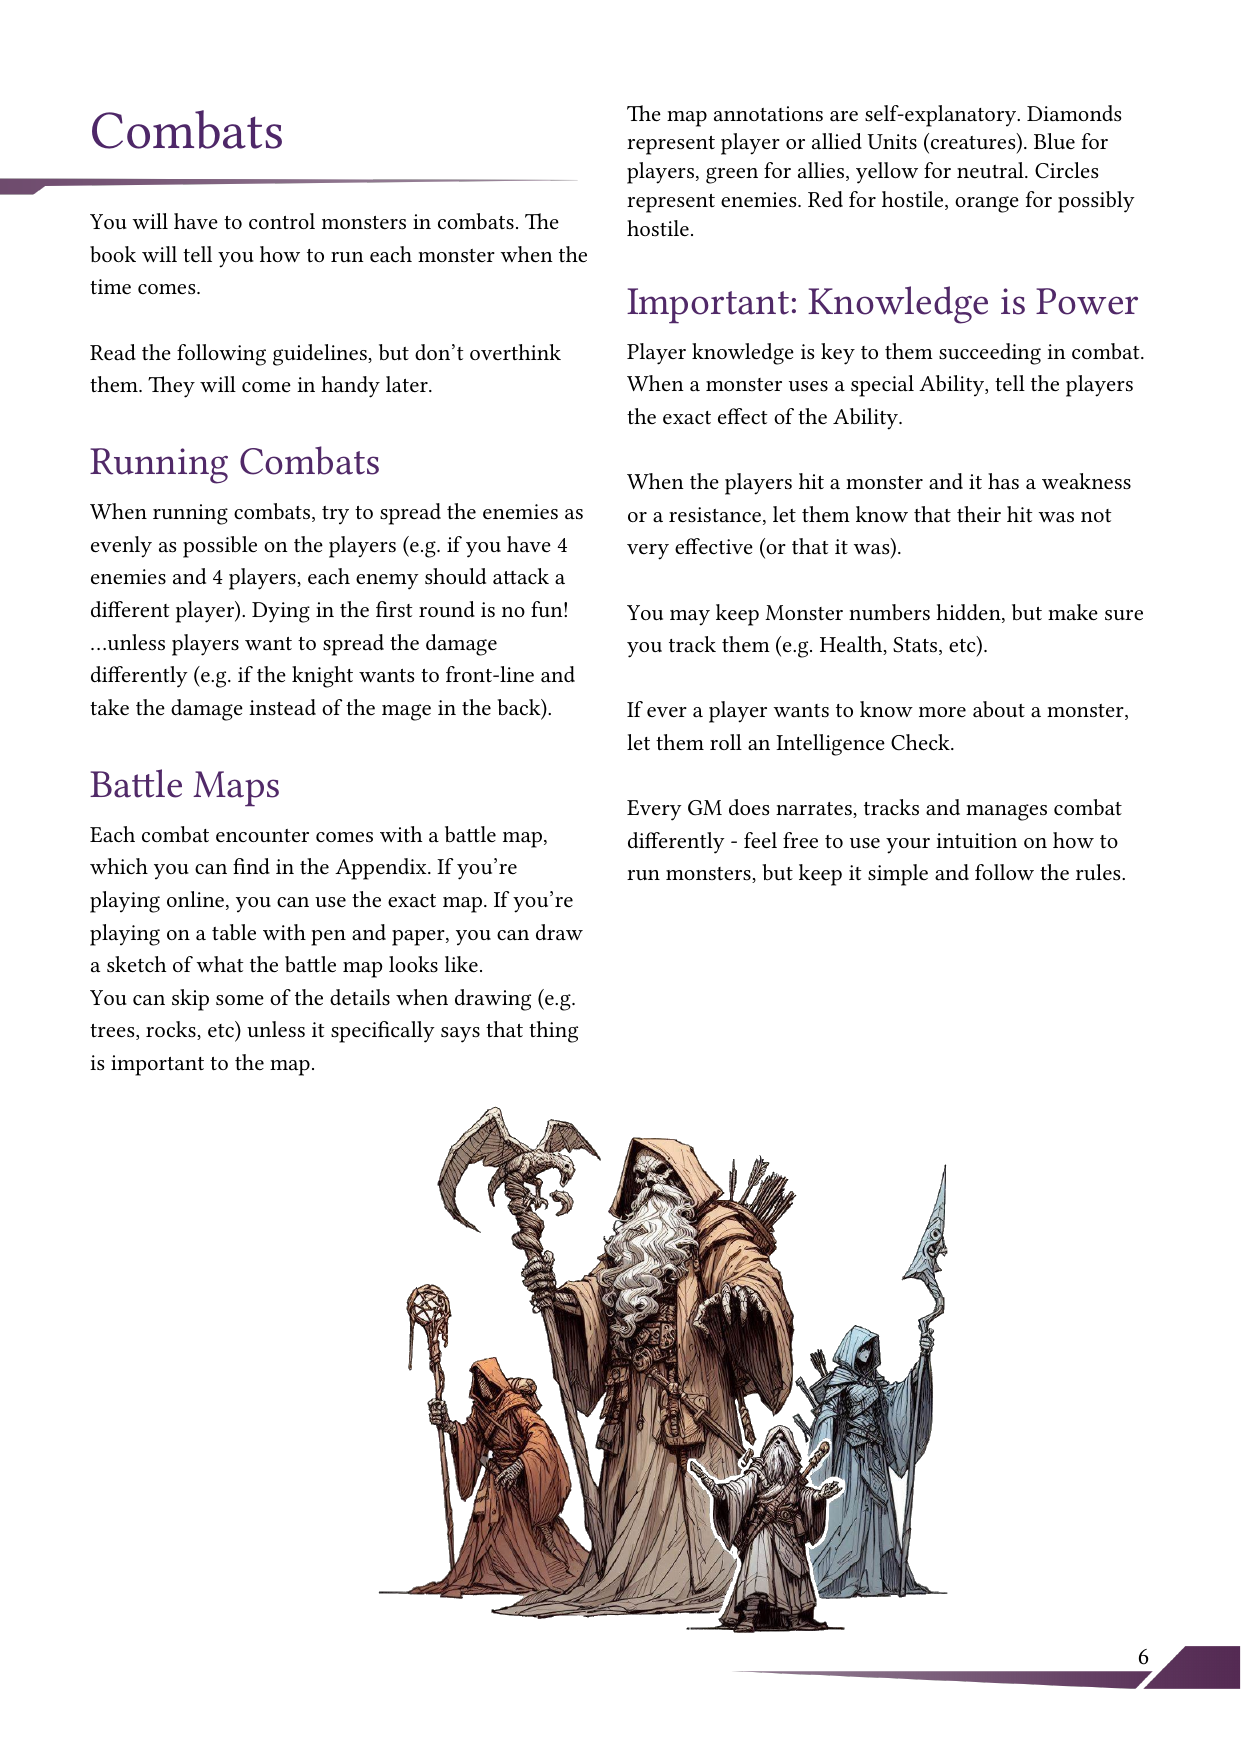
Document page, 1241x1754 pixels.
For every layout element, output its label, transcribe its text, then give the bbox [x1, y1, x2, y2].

text Every GM does narrates, tracks and manages combat differently - feel free to use your intuition on how to run monsters, but keep it simple and follow the rules. [627, 795, 1150, 886]
picture [731, 1646, 1241, 1689]
text If ever a player wants to know more about a monster, let them roll an Intelligence Check. [627, 697, 1150, 756]
text Read the following guidelines, but don’t overthink them. They will come in handy later. [90, 339, 590, 398]
picture [378, 1106, 948, 1633]
text You will have to control monsters in combats. The book will tell you how to run each monster when the time comes. [90, 209, 590, 300]
text Each combat encounter comes with a battle map, which you can find in the Appendix. If you’re playing online, you can use the exact map. If you’re playing on a table with pen and paper, you can draw a sketch of what the battle map looks like. [90, 822, 590, 978]
text …unless players want to spread the damage differently (e.g. if the knight wants to front-line and take the damage instead of the mage in the back). [90, 629, 590, 721]
subtitle Battle Maps [90, 762, 590, 807]
text You may keep Monster numbers hidden, but make sure you track them (e.g. Health, Stats, etc). [627, 599, 1150, 658]
subtitle Running Combats [90, 439, 590, 484]
text You can skip some of the details when drawing (e.g. trees, rocks, etc) unless it specifically says that thing is important to the map.The map annotations are self-explanatory. Diamonds represent player or allied Units (creatures). Blue for players, green for allies, yellow for neutral. Circles represent enemies. Red for hostile, orange for possibly hostile. [90, 985, 590, 1076]
text When the players hit a monster and it has a weakness or a resistance, let them know that their hit was not very effective (or that it was). [627, 469, 1150, 560]
subtitle Important: Knowledge is Power [627, 279, 1150, 324]
picture [0, 113, 671, 206]
text Player knowledge is key to them succeeding in combat. When a monster uses a special Ability, tell the players the exact effect of the Ability. [627, 338, 1150, 430]
text When running combats, try to spread the enemies as evenly as possible on the players (e.g. if you have 4 enemies and 4 players, each enemy should attack a different player). Dying in the first round is no fun! [90, 499, 590, 623]
subtitle Combats [90, 100, 590, 162]
